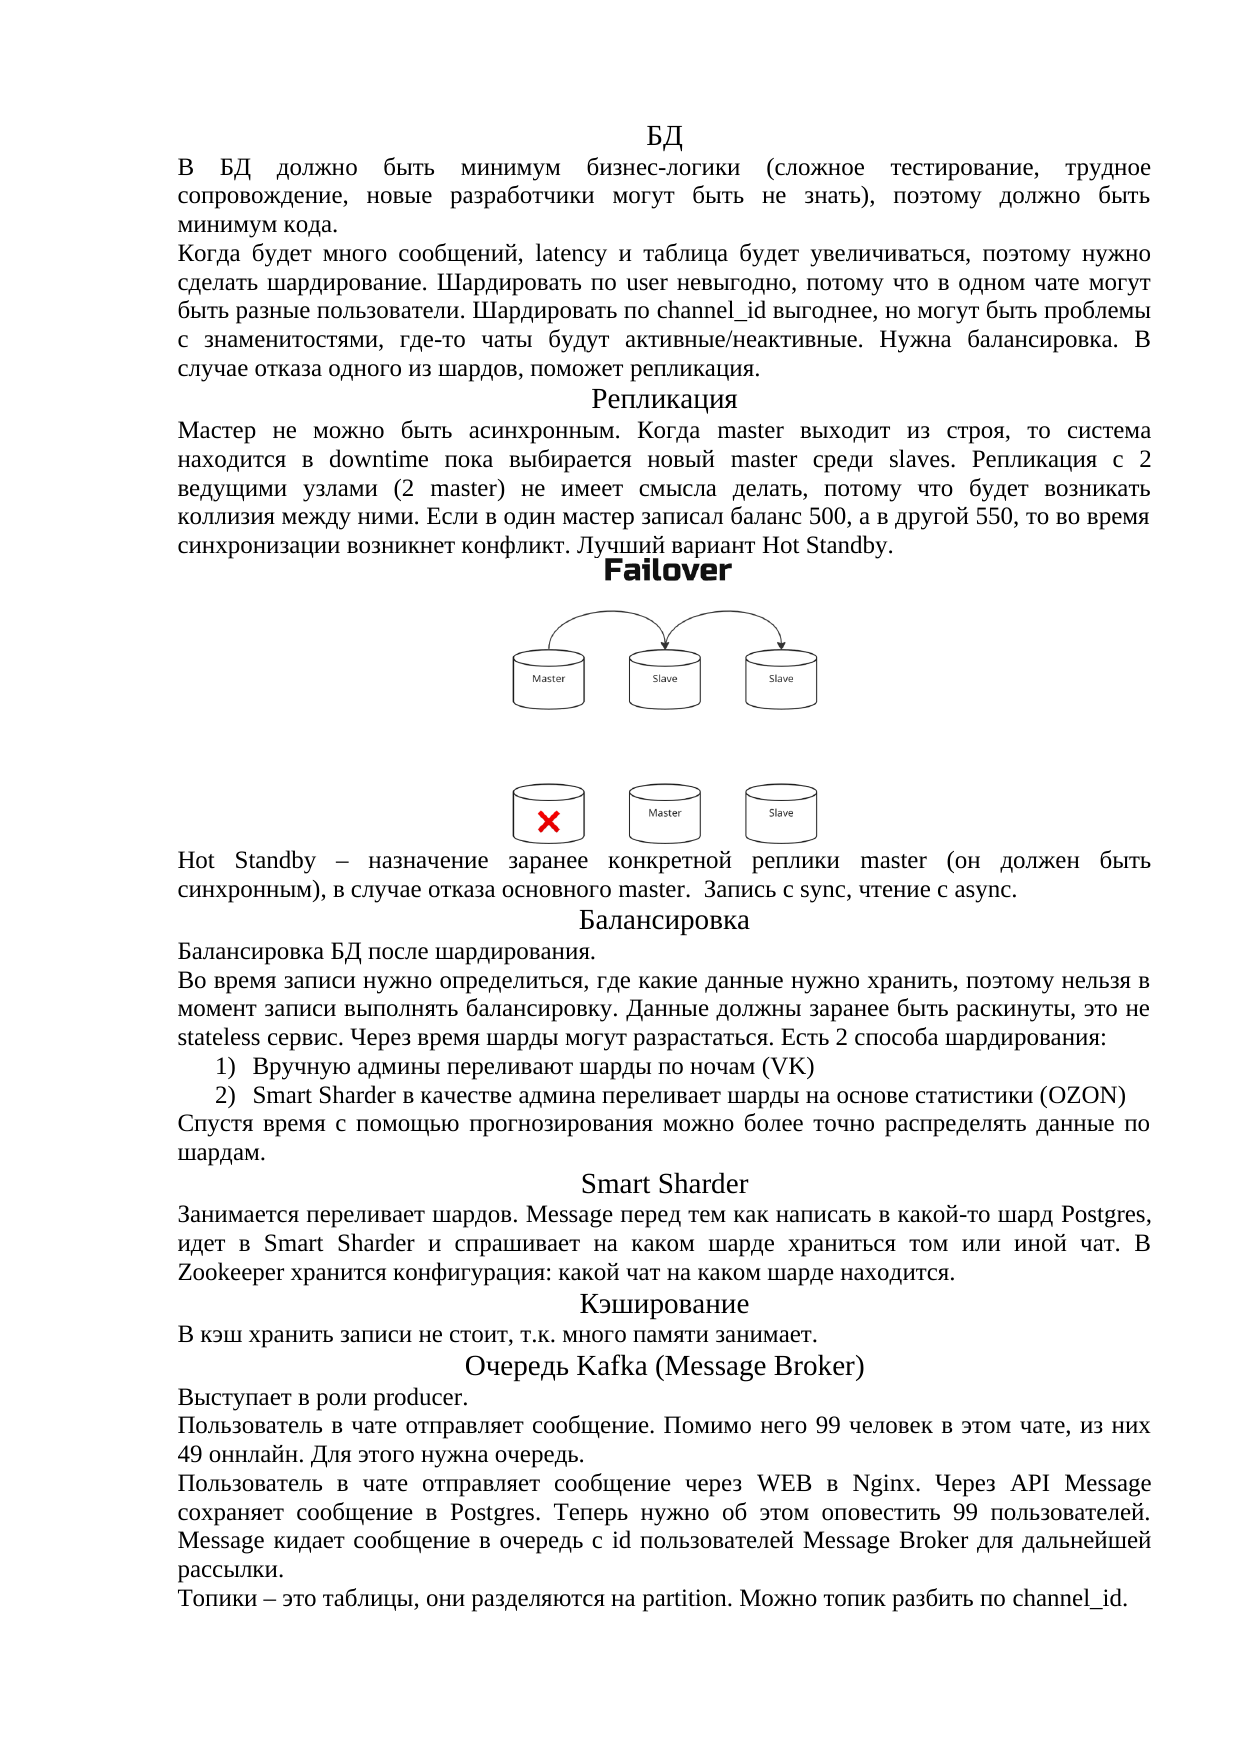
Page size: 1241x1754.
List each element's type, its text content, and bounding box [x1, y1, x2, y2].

text Репликация [177, 382, 1152, 415]
list Smart Sharder в качестве админа переливает шарды на основе статистики (OZON) [215, 1080, 1152, 1108]
text Пользователь в чате отправляет сообщение через WEB в Nginx. Через API Message сохраняет сообщение в Postgres. Теперь нужно об этом оповестить 99 пользователей. Message кидает сообщение в очередь с id пользователей Message Broker для дальнейшей рассылки. [177, 1468, 1152, 1583]
text Выступает в роли producer. [177, 1382, 1152, 1410]
text Во время записи нужно определиться, где какие данные нужно хранить, поэтому нельзя в момент записи выполнять балансировку. Данные должны заранее быть раскинуты, это не stateless сервис. Через время шарды могут разрастаться. Есть 2 способа шардирования: [177, 965, 1152, 1051]
text Мастер не можно быть асинхронным. Когда master выходит из строя, то система находится в downtime пока выбирается новый master среди slaves. Репликация с 2 ведущими узлами (2 master) не имеет смысла делать, потому что будет возникать коллизия между ними. Если в один мастер записал баланс 500, а в другой 550, то во время синхронизации возникнет конфликт. Лучший вариант Hot Standby. [177, 415, 1152, 559]
text Балансировка БД после шардирования. [177, 936, 1152, 965]
text Спустя время с помощью прогнозирования можно более точно распределять данные по шардам. [177, 1108, 1152, 1166]
text Smart Sharder [177, 1166, 1152, 1199]
picture [507, 558, 822, 845]
text Очередь Kafka (Message Broker) [177, 1348, 1152, 1382]
text Топики – это таблицы, они разделяются на partition. Можно топик разбить по channel_id. [177, 1583, 1152, 1612]
text В БД должно быть минимум бизнес-логики (сложное тестирование, трудное сопровождение, новые разработчики могут быть не знать), поэтому должно быть минимум кода. [177, 152, 1152, 238]
text Кэширование [177, 1286, 1152, 1319]
text Балансировка [177, 902, 1152, 936]
text Занимается переливает шардов. Message перед тем как написать в какой-то шард Postgres, идет в Smart Sharder и спрашивает на каком шарде храниться том или иной чат. В Zookeeper хранится конфигурация: какой чат на каком шарде находится. [177, 1199, 1152, 1286]
text Когда будет много сообщений, latency и таблица будет увеличиваться, поэтому нужно сделать шардирование. Шардировать по user невыгодно, потому что в одном чате могут быть разные пользователи. Шардировать по channel_id выгоднее, но могут быть проблемы с знаменитостями, где-то чаты будут активные/неактивные. Нужна балансировка. В случае отказа одного из шардов, поможет репликация. [177, 238, 1152, 382]
text Hot Standby – назначение заранее конкретной реплики master (он должен быть синхронным), в случае отказа основного master. Запись с sync, чтение с async. [177, 845, 1152, 902]
list Вручную админы переливают шарды по ночам (VK) [215, 1051, 1152, 1080]
text Пользователь в чате отправляет сообщение. Помимо него 99 человек в этом чате, из них 49 оннлайн. Для этого нужна очередь. [177, 1410, 1152, 1468]
text В кэш хранить записи не стоит, т.к. много памяти занимает. [177, 1319, 1152, 1348]
text БД [177, 118, 1152, 152]
